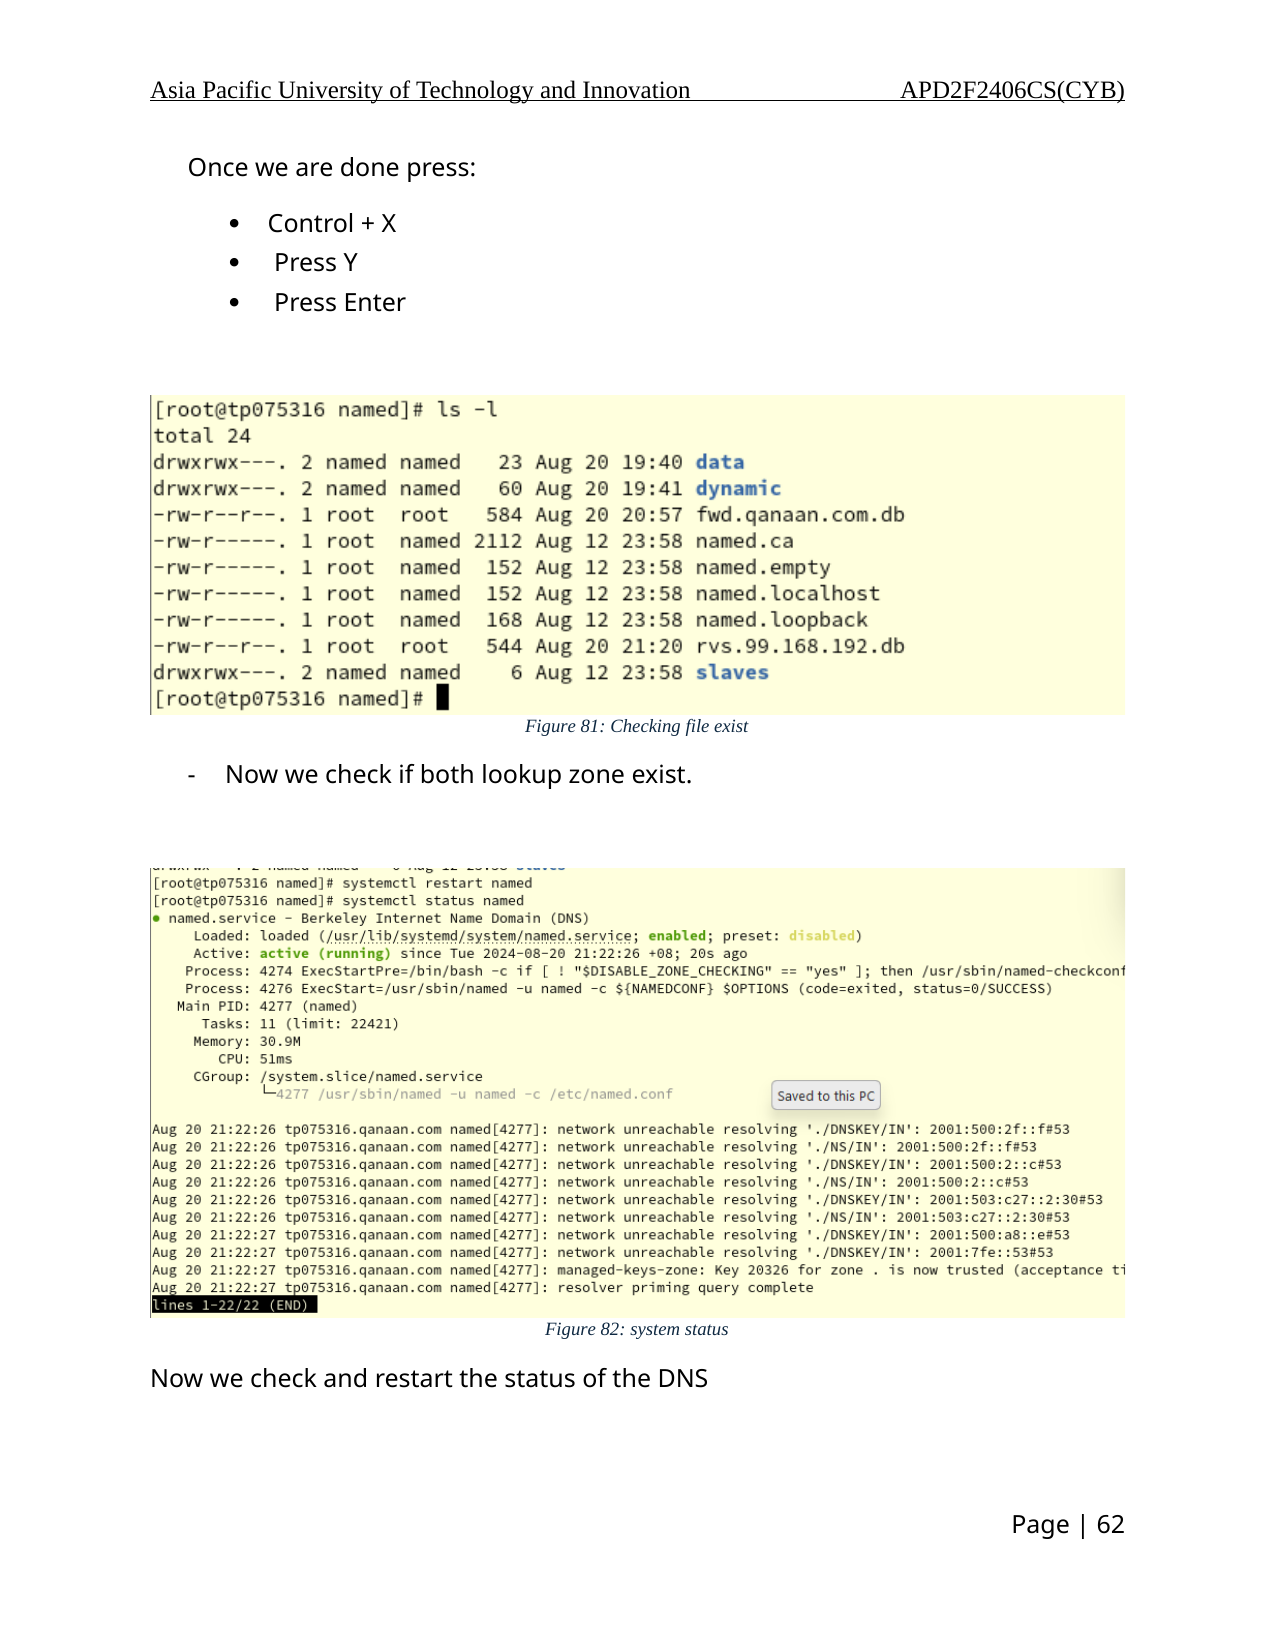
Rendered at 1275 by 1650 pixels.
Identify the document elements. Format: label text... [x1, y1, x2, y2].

picture [150, 868, 1125, 1318]
list Press Y [230, 245, 1125, 279]
list Now we check if both lookup zone exist. [187, 757, 1125, 791]
text Figure 82: system status [150, 1318, 1125, 1339]
text Now we check and restart the status of the DNS [150, 1360, 1125, 1394]
text Figure 81: Checking file exist [150, 715, 1125, 736]
text Once we are done press: [187, 150, 1125, 184]
list Press Enter [230, 284, 1125, 318]
list Control + X [230, 206, 1125, 240]
picture [150, 395, 1125, 715]
